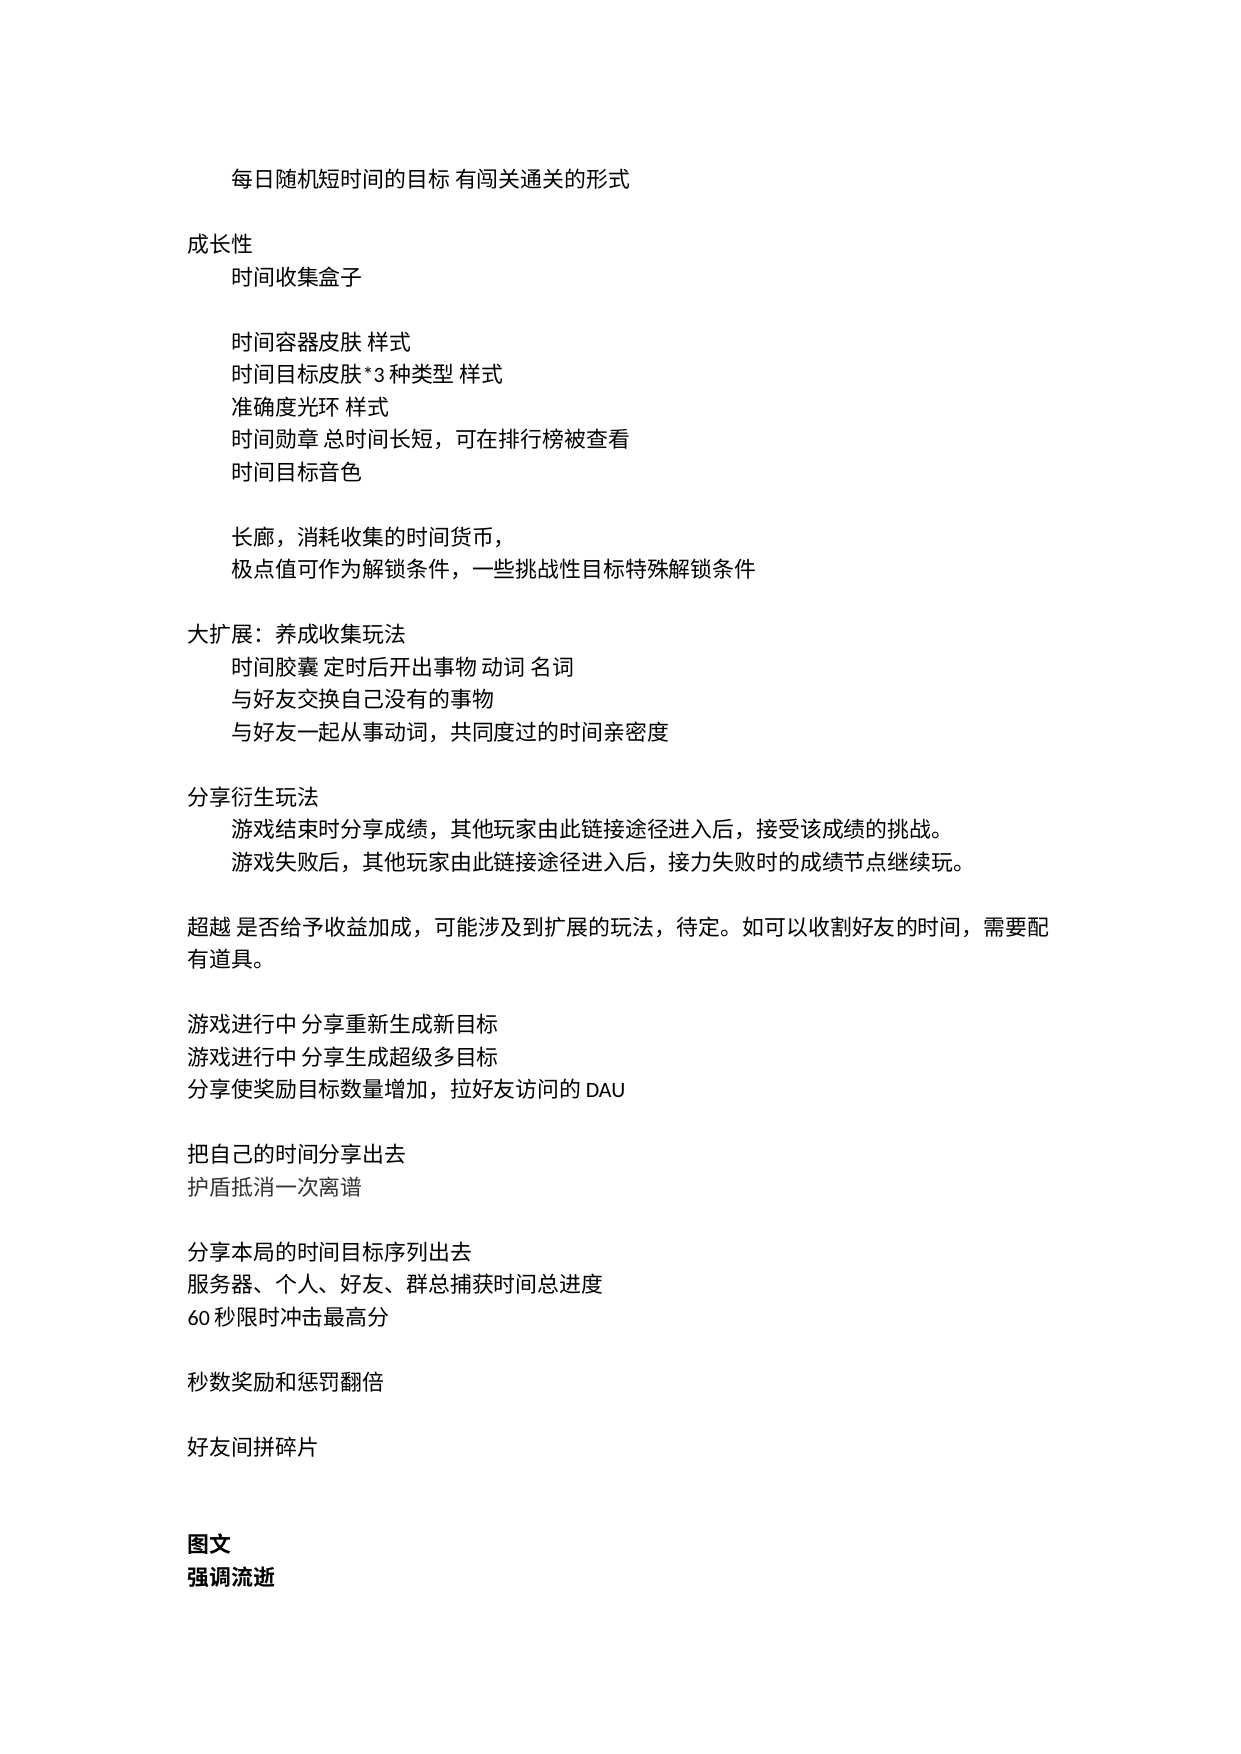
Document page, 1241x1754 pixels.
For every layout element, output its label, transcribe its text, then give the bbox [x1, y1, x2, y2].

text 游戏结束时分享成绩，其他玩家由此链接途径进入后，接受该成绩的挑战。 [231, 812, 1053, 844]
text 把自己的时间分享出去 [187, 1137, 1053, 1169]
text 时间目标皮肤*3种类型 样式 [231, 357, 1053, 389]
text 分享衍生玩法 [187, 779, 1053, 812]
text 游戏进行中 分享重新生成新目标 [187, 1007, 1053, 1039]
text 好友间拼碎片 [187, 1429, 1053, 1462]
text 服务器、个人、好友、群总捕获时间总进度 [187, 1267, 1053, 1299]
text 时间勋章 总时间长短，可在排行榜被查看 [231, 422, 1053, 454]
text 分享使奖励目标数量增加，拉好友访问的DAU [187, 1072, 1053, 1104]
text 护盾抵消一次离谱 [187, 1169, 1053, 1202]
text 与好友一起从事动词，共同度过的时间亲密度 [231, 714, 1053, 747]
text 每日随机短时间的目标 有闯关通关的形式 [231, 162, 1053, 194]
text 时间胶囊 定时后开出事物 动词 名词 [231, 649, 1053, 682]
text 准确度光环 样式 [231, 389, 1053, 422]
text 时间目标音色 [231, 454, 1053, 487]
text 超越 是否给予收益加成，可能涉及到扩展的玩法，待定。如可以收割好友的时间，需要配有道具。 [187, 909, 1053, 974]
text 游戏进行中 分享生成超级多目标 [187, 1039, 1053, 1072]
text 秒数奖励和惩罚翻倍 [187, 1364, 1053, 1397]
text 大扩展：养成收集玩法 [187, 617, 1053, 649]
text 长廊，消耗收集的时间货币， [231, 519, 1053, 552]
text 强调流逝 [187, 1559, 1053, 1592]
text 游戏失败后，其他玩家由此链接途径进入后，接力失败时的成绩节点继续玩。 [231, 844, 1053, 877]
text 成长性 [187, 227, 1053, 259]
text 图文 [187, 1527, 1053, 1559]
text 分享本局的时间目标序列出去 [187, 1234, 1053, 1267]
text 与好友交换自己没有的事物 [231, 682, 1053, 714]
text 时间收集盒子 [231, 259, 1053, 292]
text 60秒限时冲击最高分 [187, 1299, 1053, 1332]
text 极点值可作为解锁条件，一些挑战性目标特殊解锁条件 [231, 552, 1053, 584]
text 时间容器皮肤 样式 [231, 324, 1053, 357]
